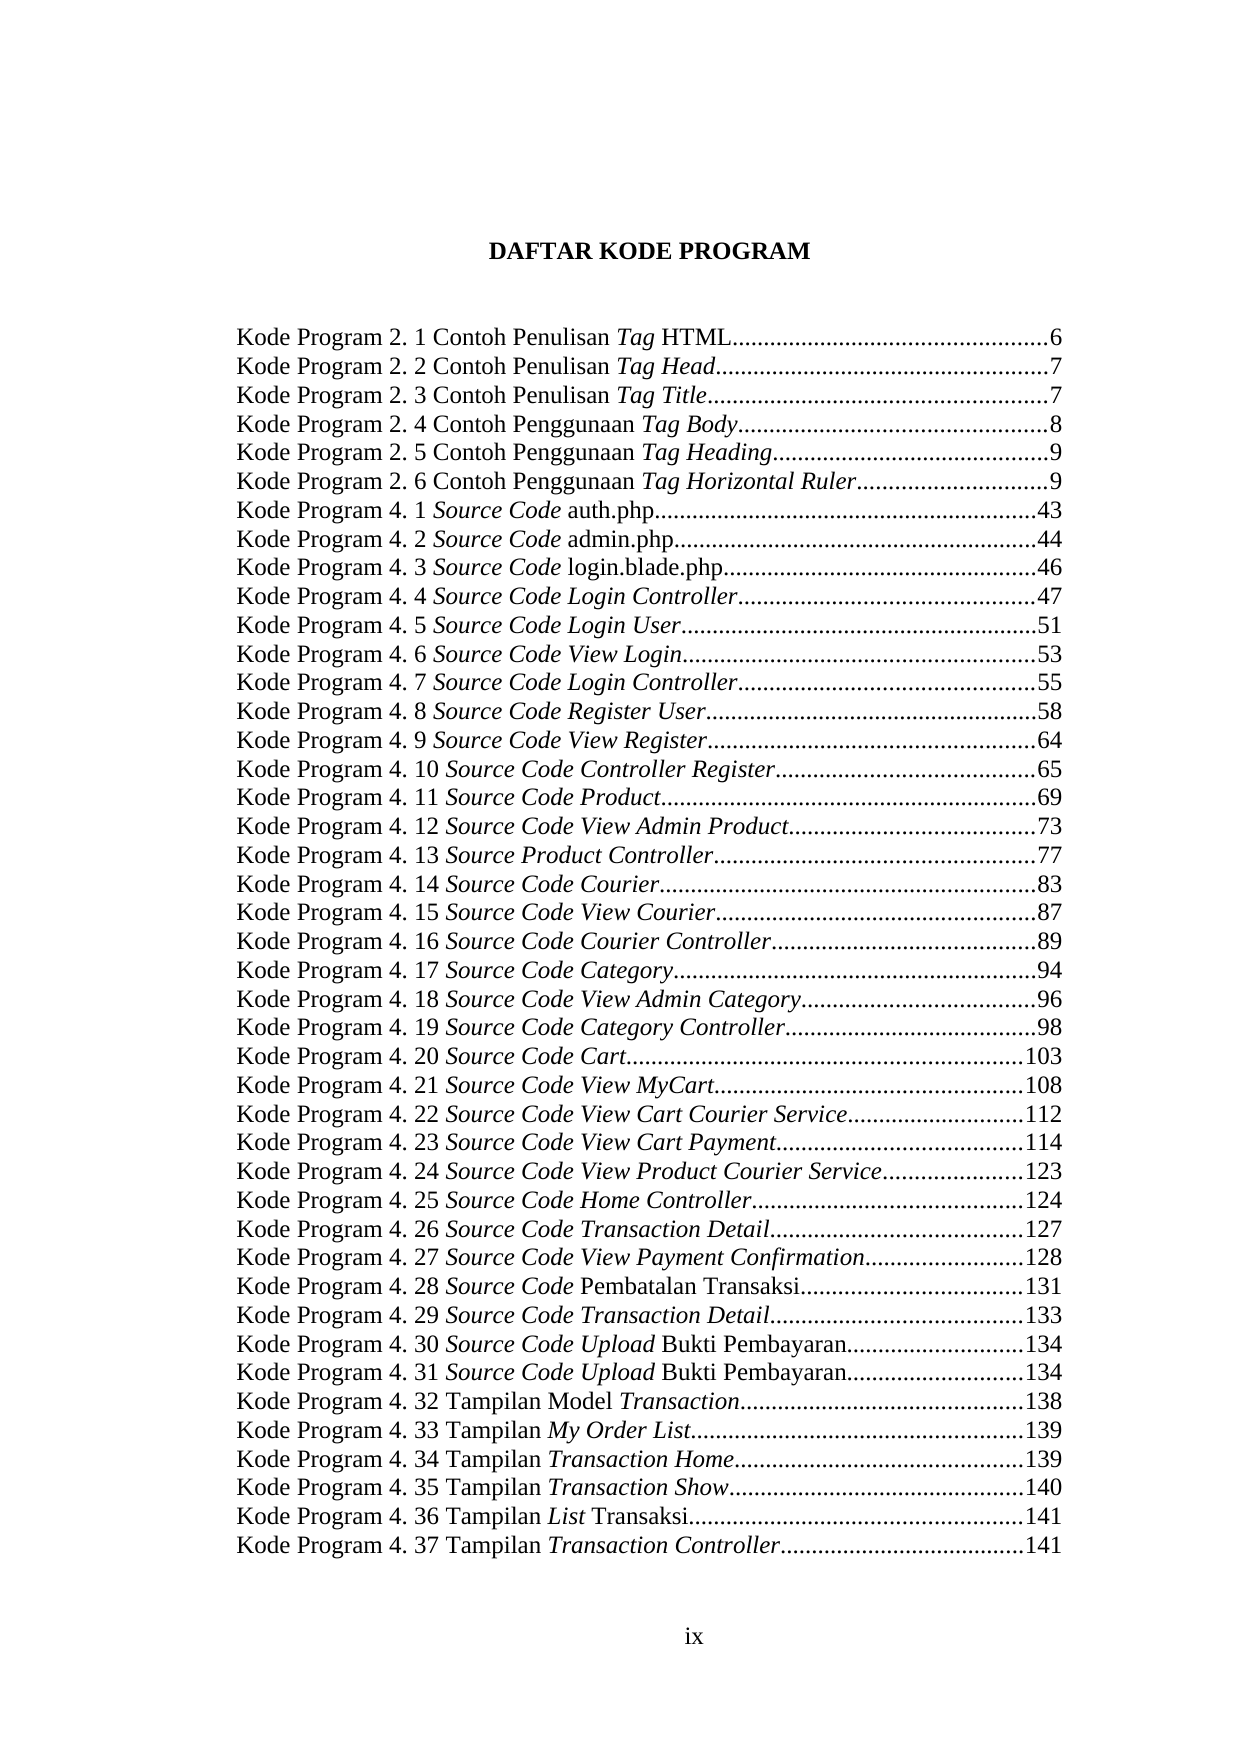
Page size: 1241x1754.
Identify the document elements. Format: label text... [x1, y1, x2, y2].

text Kode Program 4. 6 Source Code View Login 53 [236, 639, 1063, 667]
text Kode Program 2. 4 Contoh Penggunaan Tag Body 8 [236, 409, 1063, 437]
text Kode Program 4. 34 Tampilan Transaction Home 139 [236, 1444, 1063, 1472]
text Kode Program 4. 24 Source Code View Product Courier Service 123 [236, 1156, 1063, 1185]
text Kode Program 4. 25 Source Code Home Controller 124 [236, 1185, 1063, 1214]
text Kode Program 4. 9 Source Code View Register 64 [236, 725, 1063, 754]
text Kode Program 4. 22 Source Code View Cart Courier Service 112 [236, 1099, 1063, 1127]
text Kode Program 2. 2 Contoh Penulisan Tag Head 7 [236, 351, 1063, 380]
text Kode Program 4. 4 Source Code Login Controller 47 [236, 581, 1063, 610]
text Kode Program 4. 2 Source Code admin.php 44 [236, 524, 1063, 552]
text Kode Program 4. 15 Source Code View Courier 87 [236, 897, 1063, 926]
text Kode Program 4. 5 Source Code Login User 51 [236, 610, 1063, 639]
text Kode Program 2. 1 Contoh Penulisan Tag HTML 6 [236, 322, 1063, 351]
text Kode Program 4. 19 Source Code Category Controller 98 [236, 1012, 1063, 1041]
text Kode Program 4. 17 Source Code Category 94 [236, 955, 1063, 984]
text Kode Program 2. 5 Contoh Penggunaan Tag Heading 9 [236, 437, 1063, 466]
text Kode Program 4. 12 Source Code View Admin Product 73 [236, 811, 1063, 840]
text Kode Program 4. 3 Source Code login.blade.php 46 [236, 552, 1063, 581]
text Kode Program 4. 37 Tampilan Transaction Controller 141 [236, 1530, 1063, 1559]
text Kode Program 4. 27 Source Code View Payment Confirmation 128 [236, 1242, 1063, 1271]
text Kode Program 4. 36 Tampilan List Transaksi 141 [236, 1501, 1063, 1530]
text Kode Program 4. 21 Source Code View MyCart 108 [236, 1070, 1063, 1099]
text Kode Program 4. 29 Source Code Transaction Detail 133 [236, 1300, 1063, 1329]
text Kode Program 4. 23 Source Code View Cart Payment 114 [236, 1127, 1063, 1156]
text Kode Program 4. 18 Source Code View Admin Category 96 [236, 984, 1063, 1012]
text Kode Program 4. 28 Source Code Pembatalan Transaksi 131 [236, 1271, 1063, 1300]
text Kode Program 4. 14 Source Code Courier 83 [236, 869, 1063, 897]
text Kode Program 4. 1 Source Code auth.php 43 [236, 495, 1063, 524]
text Kode Program 4. 16 Source Code Courier Controller 89 [236, 926, 1063, 955]
text Kode Program 2. 3 Contoh Penulisan Tag Title 7 [236, 380, 1063, 409]
text Kode Program 4. 10 Source Code Controller Register 65 [236, 754, 1063, 782]
text Kode Program 2. 6 Contoh Penggunaan Tag Horizontal Ruler 9 [236, 466, 1063, 495]
text Kode Program 4. 13 Source Product Controller 77 [236, 840, 1063, 869]
text Kode Program 4. 32 Tampilan Model Transaction 138 [236, 1386, 1063, 1415]
text Kode Program 4. 31 Source Code Upload Bukti Pembayaran 134 [236, 1357, 1063, 1386]
text Kode Program 4. 30 Source Code Upload Bukti Pembayaran 134 [236, 1329, 1063, 1357]
text Kode Program 4. 26 Source Code Transaction Detail 127 [236, 1214, 1063, 1242]
text Kode Program 4. 8 Source Code Register User 58 [236, 696, 1063, 725]
text Kode Program 4. 33 Tampilan My Order List 139 [236, 1415, 1063, 1444]
text Kode Program 4. 20 Source Code Cart 103 [236, 1041, 1063, 1070]
text Kode Program 4. 11 Source Code Product 69 [236, 782, 1063, 811]
text Kode Program 4. 35 Tampilan Transaction Show 140 [236, 1472, 1063, 1501]
text Kode Program 4. 7 Source Code Login Controller 55 [236, 667, 1063, 696]
subtitle DAFTAR KODE PROGRAM [236, 236, 1063, 265]
